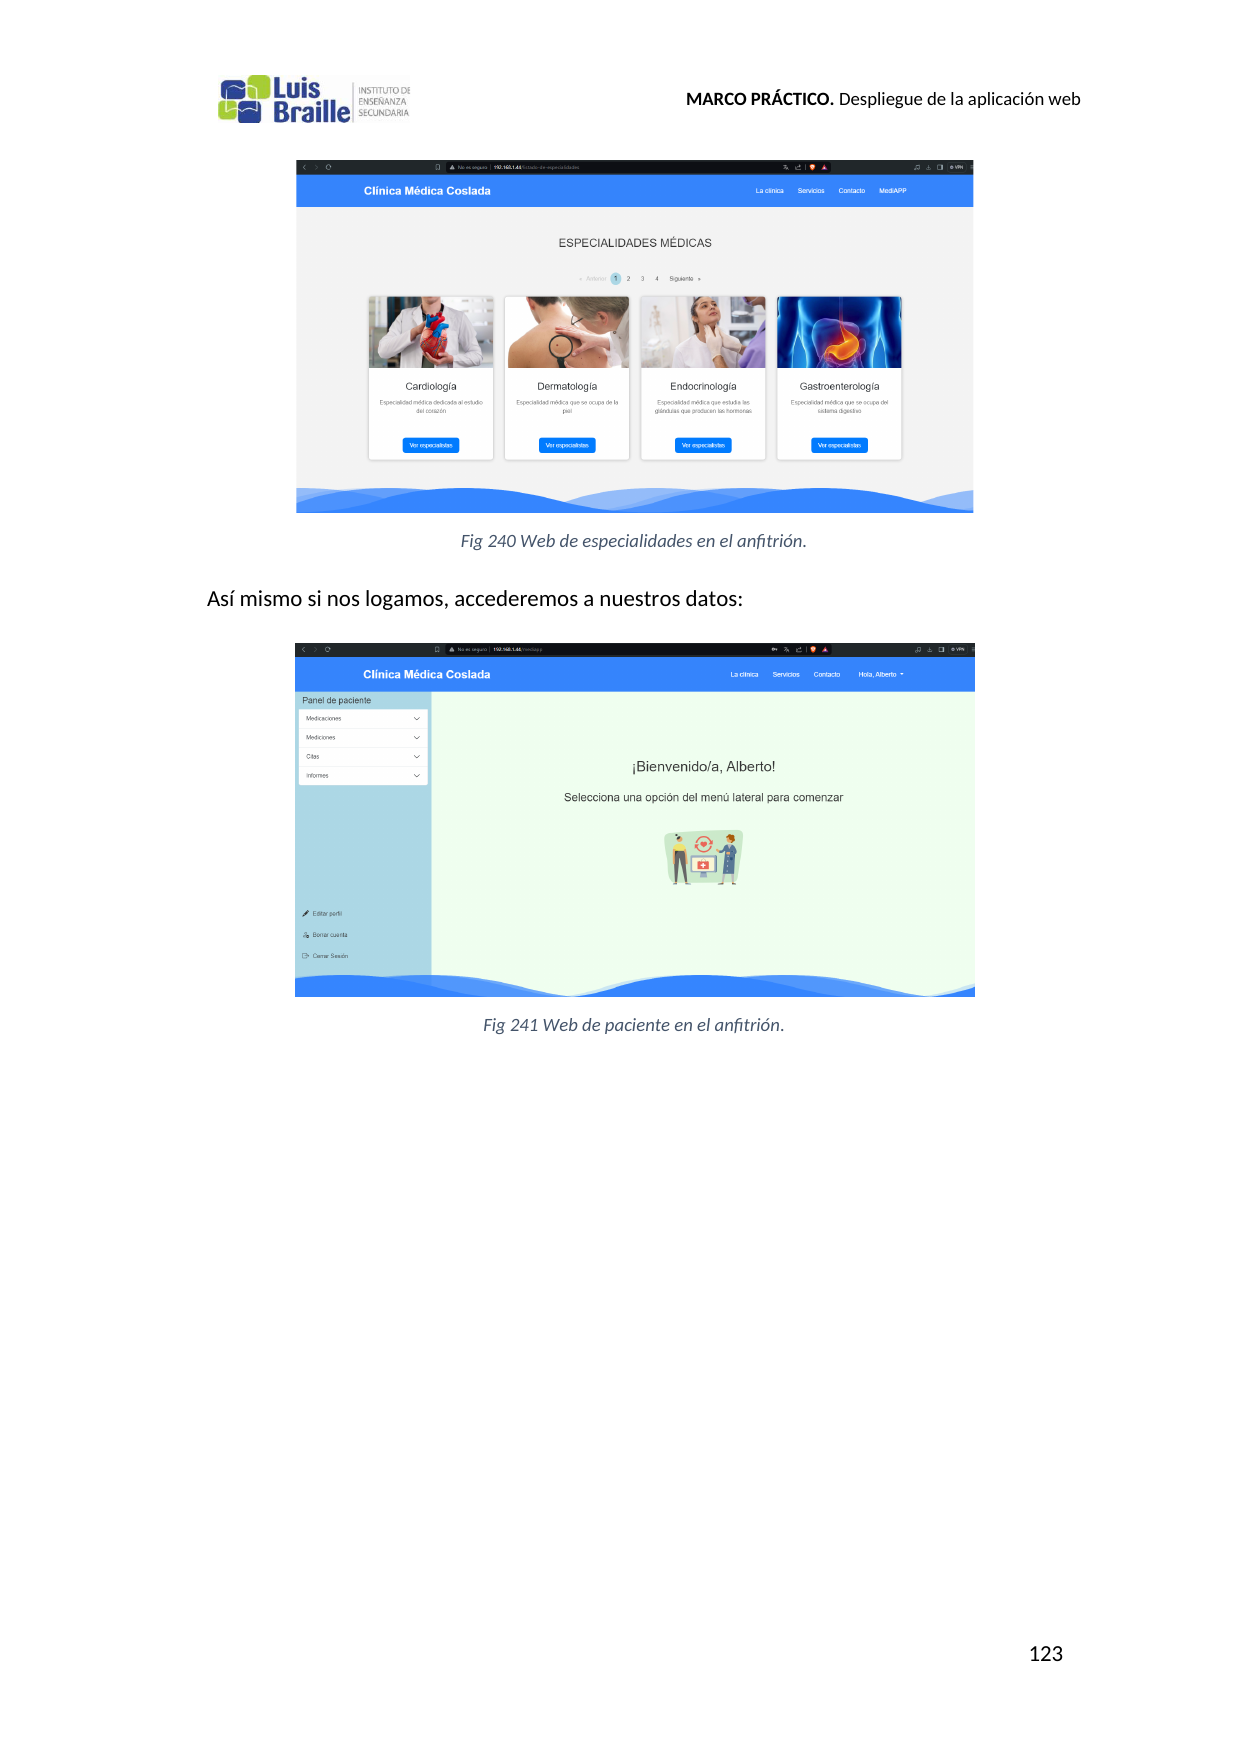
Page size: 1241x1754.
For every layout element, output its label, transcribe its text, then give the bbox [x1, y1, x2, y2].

picture [295, 643, 975, 997]
picture [296, 160, 974, 513]
text Así mismo si nos logamos, accederemos a nuestros datos: [207, 584, 1063, 612]
